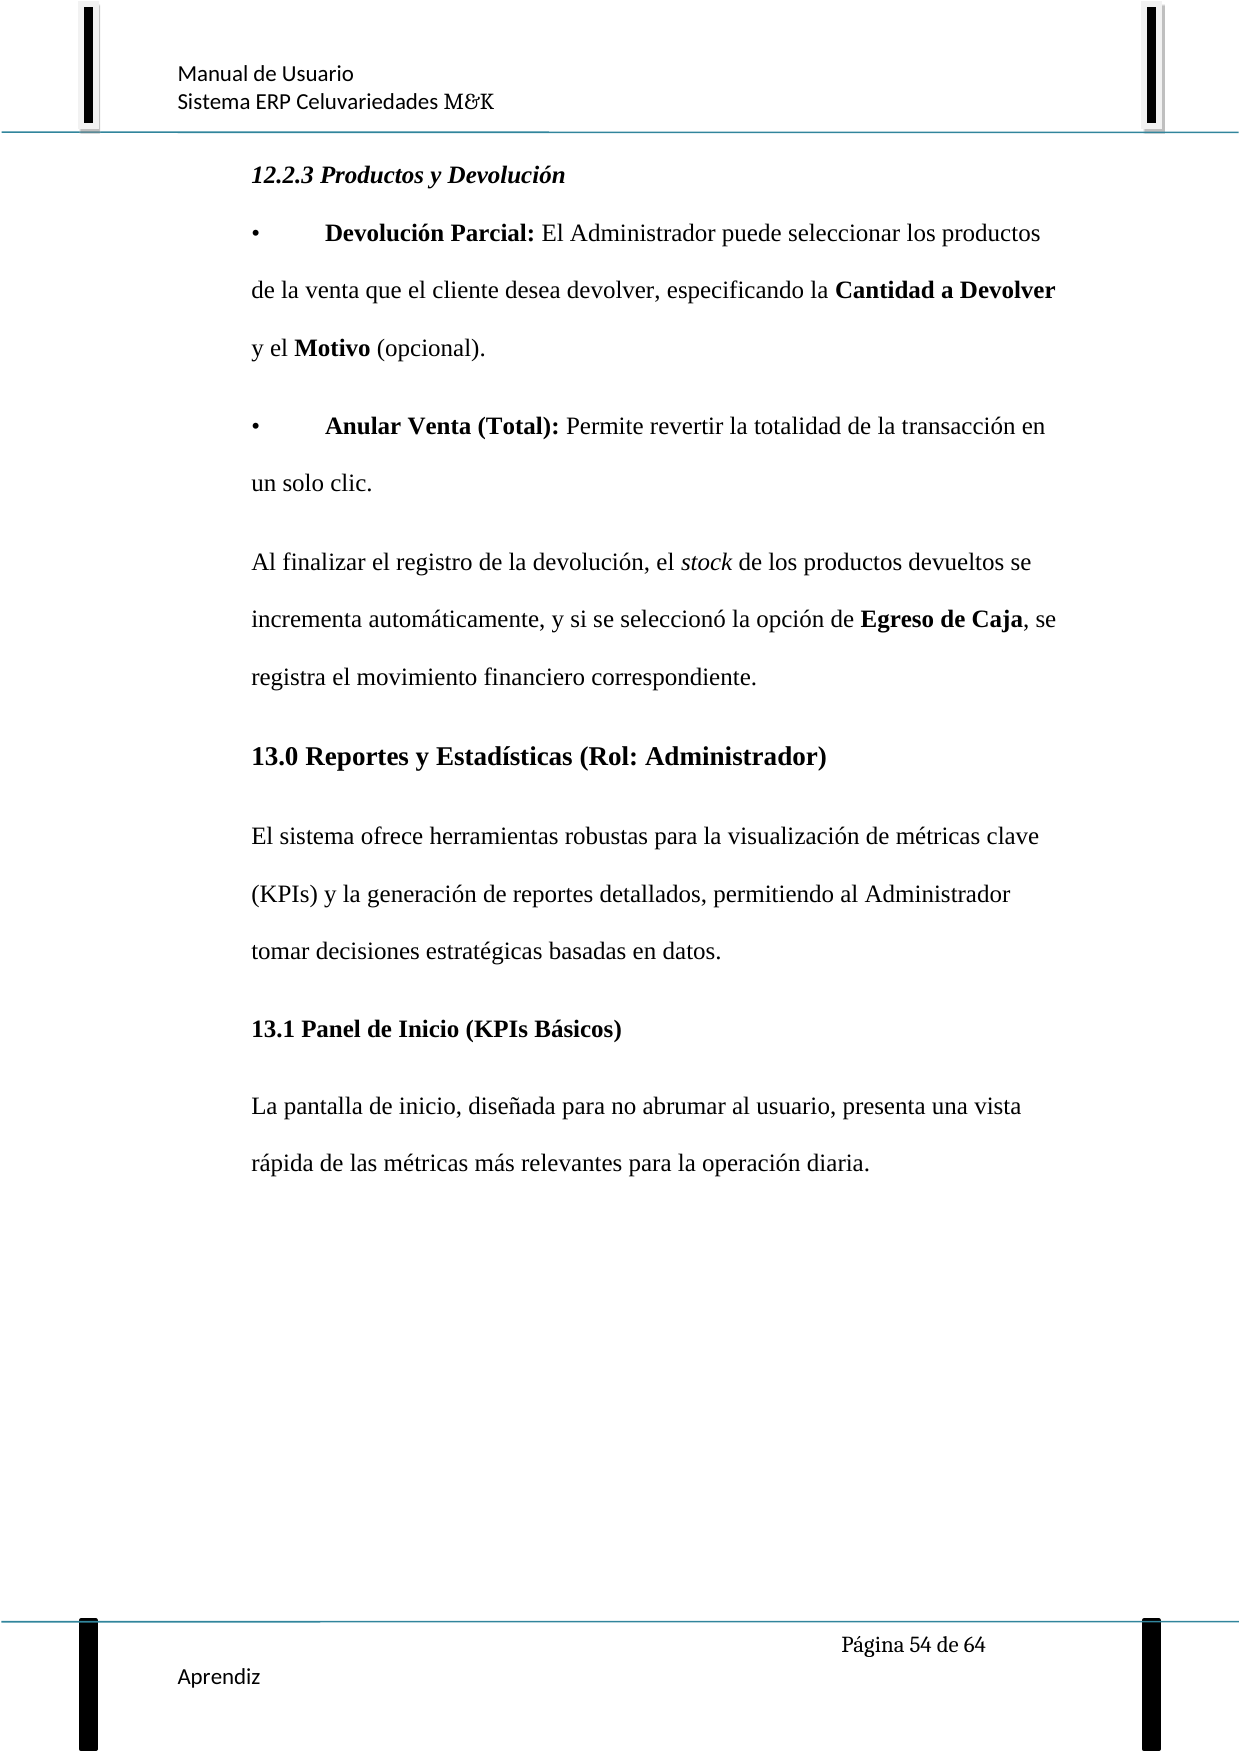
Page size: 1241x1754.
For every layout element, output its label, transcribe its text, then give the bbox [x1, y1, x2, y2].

subtitle 13.1 Panel de Inicio (KPIs Básicos) [251, 1014, 1063, 1043]
subtitle 12.2.3 Productos y Devolución [251, 160, 1063, 189]
list Devolución Parcial: El Administrador puede seleccionar los productos de la venta que el cliente desea devolver, especificando la Cantidad a Devolver y el Motivo (opcional). [251, 218, 1063, 361]
text La pantalla de inicio, diseñada para no abrumar al usuario, presenta una vista rápida de las métricas más relevantes para la operación diaria. [251, 1091, 1063, 1177]
list Anular Venta (Total): Permite revertir la totalidad de la transacción en un solo clic. [251, 411, 1063, 497]
text Al finalizar el registro de la devolución, el stock de los productos devueltos se incrementa automáticamente, y si se seleccionó la opción de Egreso de Caja, se registra el movimiento financiero correspondiente. [251, 547, 1063, 691]
text El sistema ofrece herramientas robustas para la visualización de métricas clave (KPIs) y la generación de reportes detallados, permitiendo al Administrador tomar decisiones estratégicas basadas en datos. [251, 821, 1063, 965]
subtitle 13.0 Reportes y Estadísticas (Rol: Administrador) [251, 740, 1063, 771]
